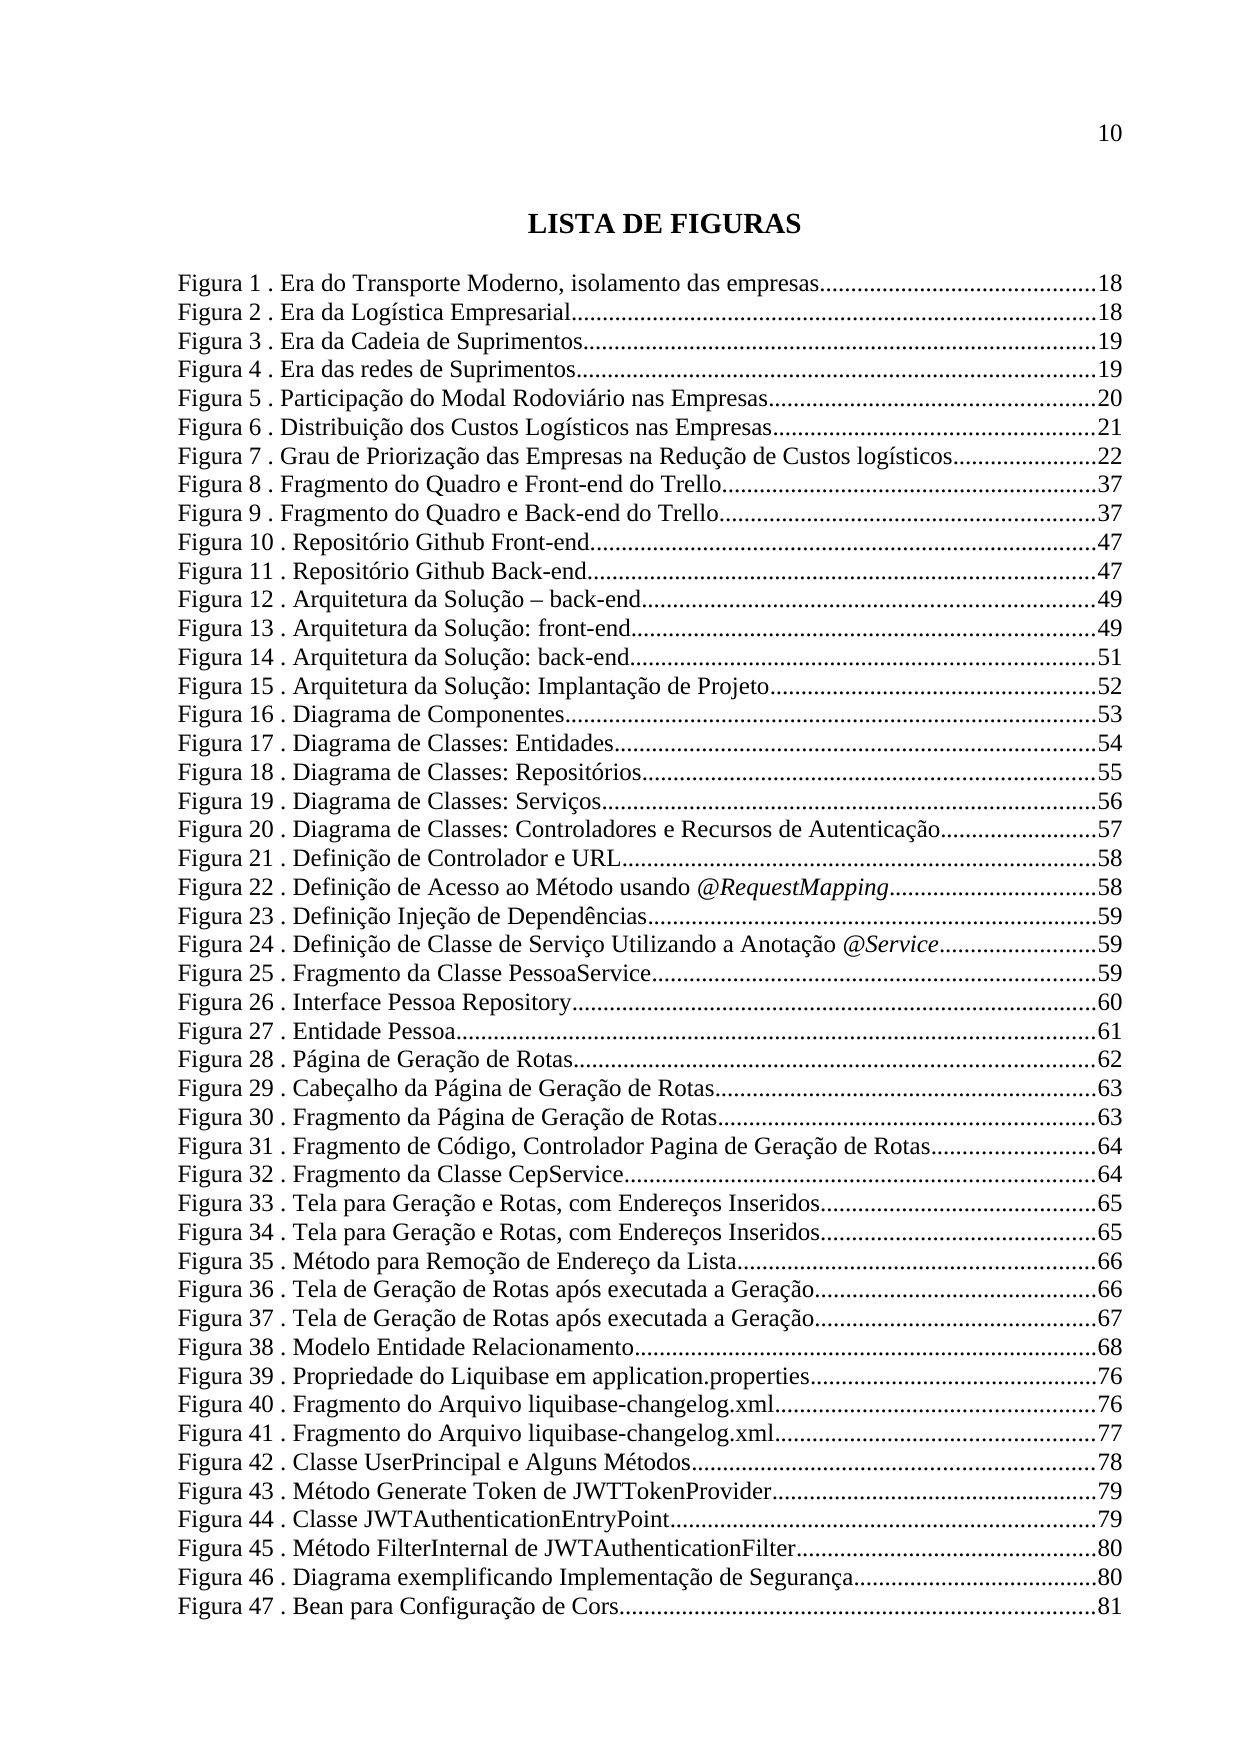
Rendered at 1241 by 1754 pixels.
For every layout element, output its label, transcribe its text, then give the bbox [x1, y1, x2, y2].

text Figura 19 . Diagrama de Classes: Serviços. 56 [177, 786, 1122, 814]
text Figura 14 . Arquitetura da Solução: back-end. 51 [177, 642, 1122, 671]
text Figura 43 . Método Generate Token de JWTTokenProvider. 79 [177, 1476, 1122, 1504]
text Figura 30 . Fragmento da Página de Geração de Rotas. 63 [177, 1102, 1122, 1131]
text Figura 6 . Distribuição dos Custos Logísticos nas Empresas. 21 [177, 412, 1122, 441]
text Figura 20 . Diagrama de Classes: Controladores e Recursos de Autenticação. 57 [177, 814, 1122, 843]
text Figura 21 . Definição de Controlador e URL. 58 [177, 843, 1122, 872]
text Figura 47 . Bean para Configuração de Cors. 81 [177, 1591, 1122, 1619]
text Figura 34 . Tela para Geração e Rotas, com Endereços Inseridos. 65 [177, 1217, 1122, 1246]
text Figura 8 . Fragmento do Quadro e Front-end do Trello. 37 [177, 469, 1122, 498]
text Figura 1 . Era do Transporte Moderno, isolamento das empresas. 18 [177, 268, 1122, 297]
text Figura 17 . Diagrama de Classes: Entidades. 54 [177, 728, 1122, 757]
text Figura 18 . Diagrama de Classes: Repositórios. 55 [177, 757, 1122, 786]
text Figura 16 . Diagrama de Componentes. 53 [177, 699, 1122, 728]
text Figura 5 . Participação do Modal Rodoviário nas Empresas. 20 [177, 383, 1122, 412]
text Figura 33 . Tela para Geração e Rotas, com Endereços Inseridos. 65 [177, 1188, 1122, 1217]
text Figura 24 . Definição de Classe de Serviço Utilizando a Anotação @Service. 59 [177, 929, 1122, 958]
text Figura 23 . Definição Injeção de Dependências. 59 [177, 901, 1122, 929]
text Figura 13 . Arquitetura da Solução: front-end. 49 [177, 613, 1122, 642]
text Figura 28 . Página de Geração de Rotas. 62 [177, 1044, 1122, 1073]
text Figura 29 . Cabeçalho da Página de Geração de Rotas. 63 [177, 1073, 1122, 1102]
text Figura 36 . Tela de Geração de Rotas após executada a Geração. 66 [177, 1274, 1122, 1303]
text Figura 10 . Repositório Github Front-end. 47 [177, 527, 1122, 556]
text Figura 40 . Fragmento do Arquivo liquibase-changelog.xml. 76 [177, 1389, 1122, 1418]
text Figura 2 . Era da Logística Empresarial. 18 [177, 297, 1122, 326]
text Figura 41 . Fragmento do Arquivo liquibase-changelog.xml. 77 [177, 1418, 1122, 1447]
text Figura 27 . Entidade Pessoa. 61 [177, 1016, 1122, 1044]
text LISTA DE FIGURAS [207, 206, 1122, 239]
text Figura 25 . Fragmento da Classe PessoaService. 59 [177, 958, 1122, 987]
text Figura 4 . Era das redes de Suprimentos. 19 [177, 354, 1122, 383]
text Figura 39 . Propriedade do Liquibase em application.properties. 76 [177, 1361, 1122, 1389]
text Figura 9 . Fragmento do Quadro e Back-end do Trello. 37 [177, 498, 1122, 527]
text Figura 12 . Arquitetura da Solução – back-end. 49 [177, 584, 1122, 613]
text Figura 35 . Método para Remoção de Endereço da Lista. 66 [177, 1246, 1122, 1274]
text Figura 15 . Arquitetura da Solução: Implantação de Projeto. 52 [177, 671, 1122, 699]
text Figura 7 . Grau de Priorização das Empresas na Redução de Custos logísticos. 22 [177, 441, 1122, 469]
text Figura 3 . Era da Cadeia de Suprimentos. 19 [177, 326, 1122, 354]
text Figura 45 . Método FilterInternal de JWTAuthenticationFilter. 80 [177, 1533, 1122, 1562]
text Figura 44 . Classe JWTAuthenticationEntryPoint. 79 [177, 1504, 1122, 1533]
text Figura 26 . Interface Pessoa Repository. 60 [177, 987, 1122, 1016]
text Figura 37 . Tela de Geração de Rotas após executada a Geração. 67 [177, 1303, 1122, 1332]
text Figura 22 . Definição de Acesso ao Método usando @RequestMapping. 58 [177, 872, 1122, 901]
text Figura 42 . Classe UserPrincipal e Alguns Métodos. 78 [177, 1447, 1122, 1476]
text Figura 32 . Fragmento da Classe CepService. 64 [177, 1159, 1122, 1188]
text Figura 46 . Diagrama exemplificando Implementação de Segurança. 80 [177, 1562, 1122, 1591]
text Figura 31 . Fragmento de Código, Controlador Pagina de Geração de Rotas. 64 [177, 1131, 1122, 1159]
text Figura 38 . Modelo Entidade Relacionamento. 68 [177, 1332, 1122, 1361]
text Figura 11 . Repositório Github Back-end. 47 [177, 556, 1122, 584]
